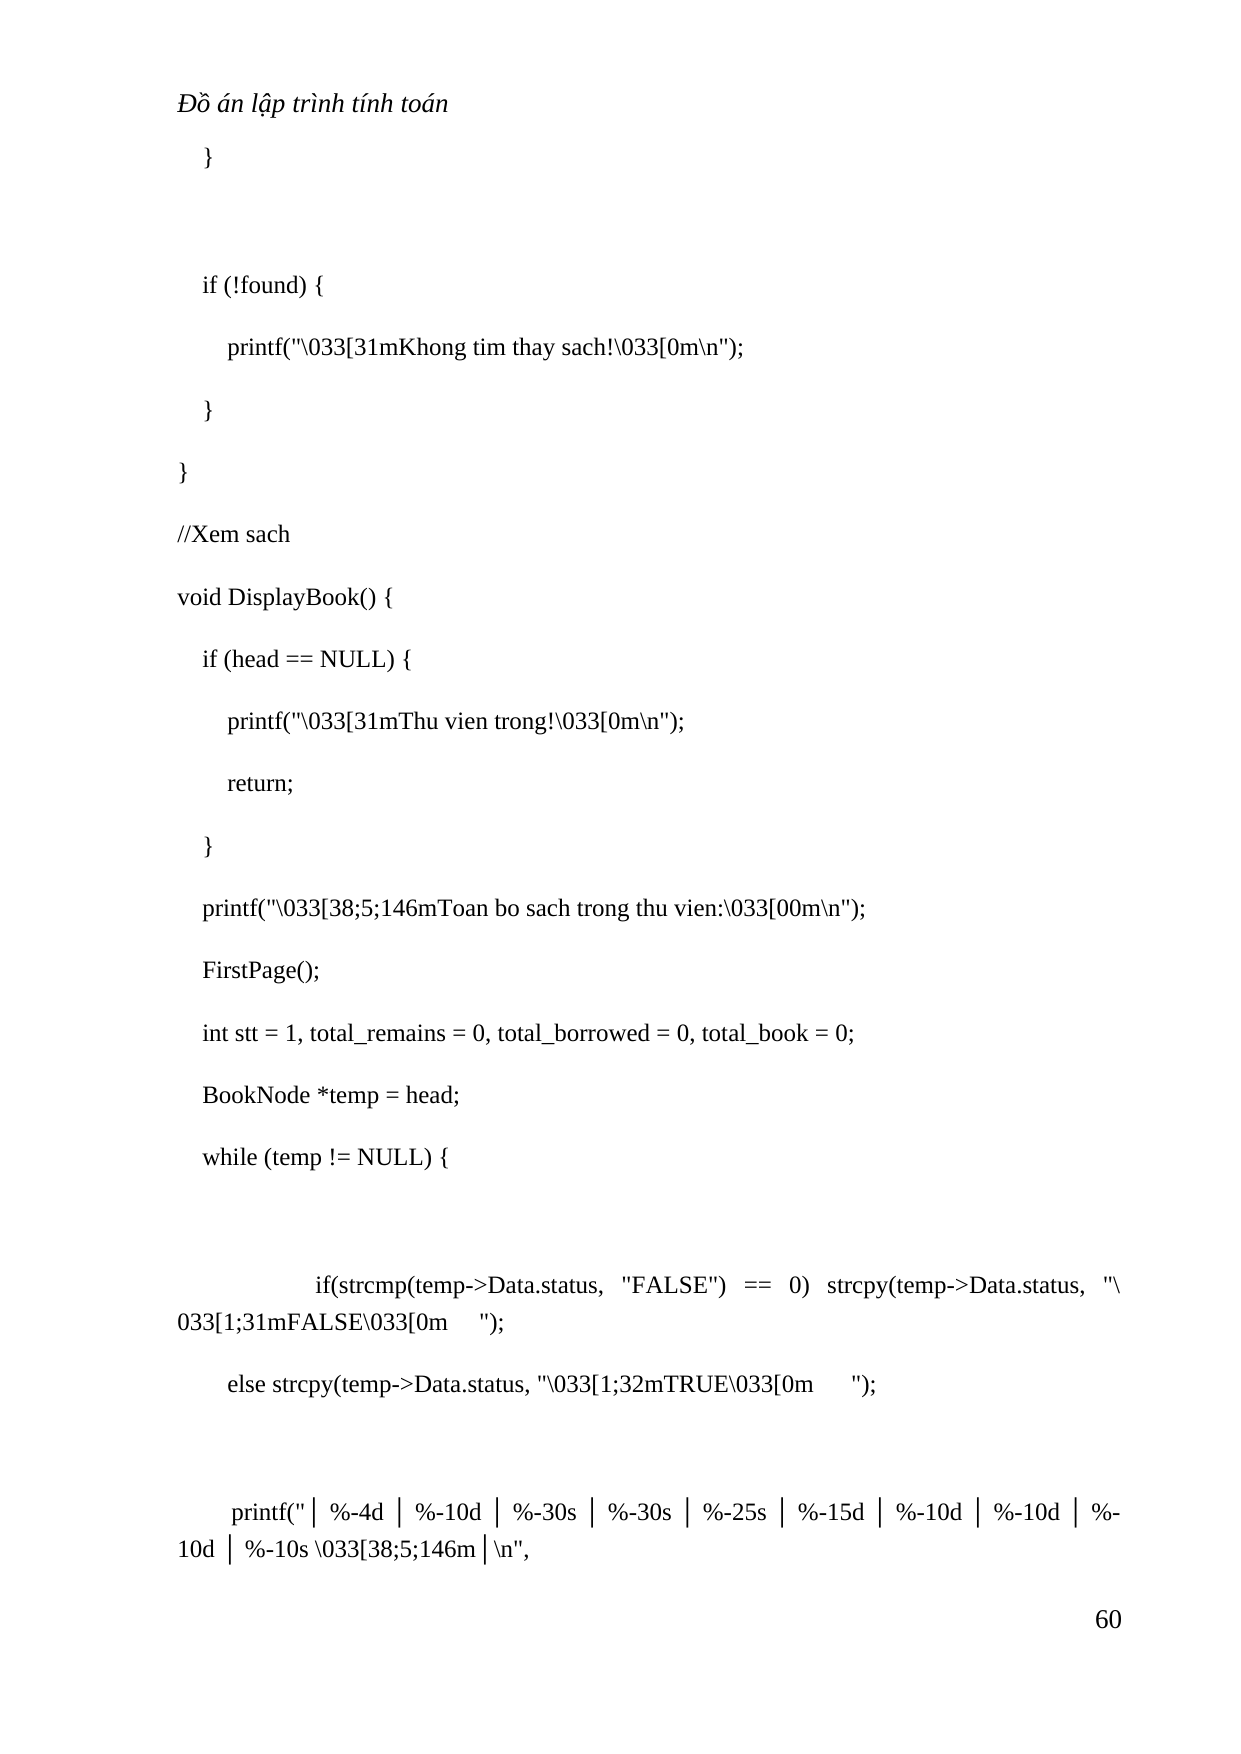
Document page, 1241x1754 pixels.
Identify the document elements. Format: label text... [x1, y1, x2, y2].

text printf("\033[31mKhong tim thay sach!\033[0m\n"); [177, 332, 1122, 361]
text while (temp != NULL) { [177, 1142, 1122, 1171]
text //Xem sach [177, 519, 1122, 548]
text } [177, 831, 1122, 859]
text if (head == NULL) { [177, 644, 1122, 673]
text void DisplayBook() { [177, 582, 1122, 610]
text FirstPage(); [177, 955, 1122, 984]
text if (!found) { [177, 270, 1122, 299]
text int stt = 1, total_remains = 0, total_borrowed = 0, total_book = 0; [177, 1018, 1122, 1046]
text return; [177, 768, 1122, 797]
text printf("│ %-4d │ %-10d │ %-30s │ %-30s │ %-25s │ %-15d │ %-10d │ %-10d │ %-10d │ %-10s \033[38;5;146m│\n", [177, 1497, 1122, 1563]
text if(strcmp(temp->Data.status, "FALSE") == 0) strcpy(temp->Data.status, "\033[1;31mFALSE\033[0m "); [177, 1270, 1122, 1336]
text else strcpy(temp->Data.status, "\033[1;32mTRUE\033[0m "); [177, 1369, 1122, 1398]
text printf("\033[31mThu vien trong!\033[0m\n"); [177, 706, 1122, 735]
text BookNode *temp = head; [177, 1080, 1122, 1109]
text } [177, 457, 1122, 486]
text printf("\033[38;5;146mToan bo sach trong thu vien:\033[00m\n"); [177, 893, 1122, 922]
text } [177, 142, 1122, 171]
text } [177, 395, 1122, 423]
